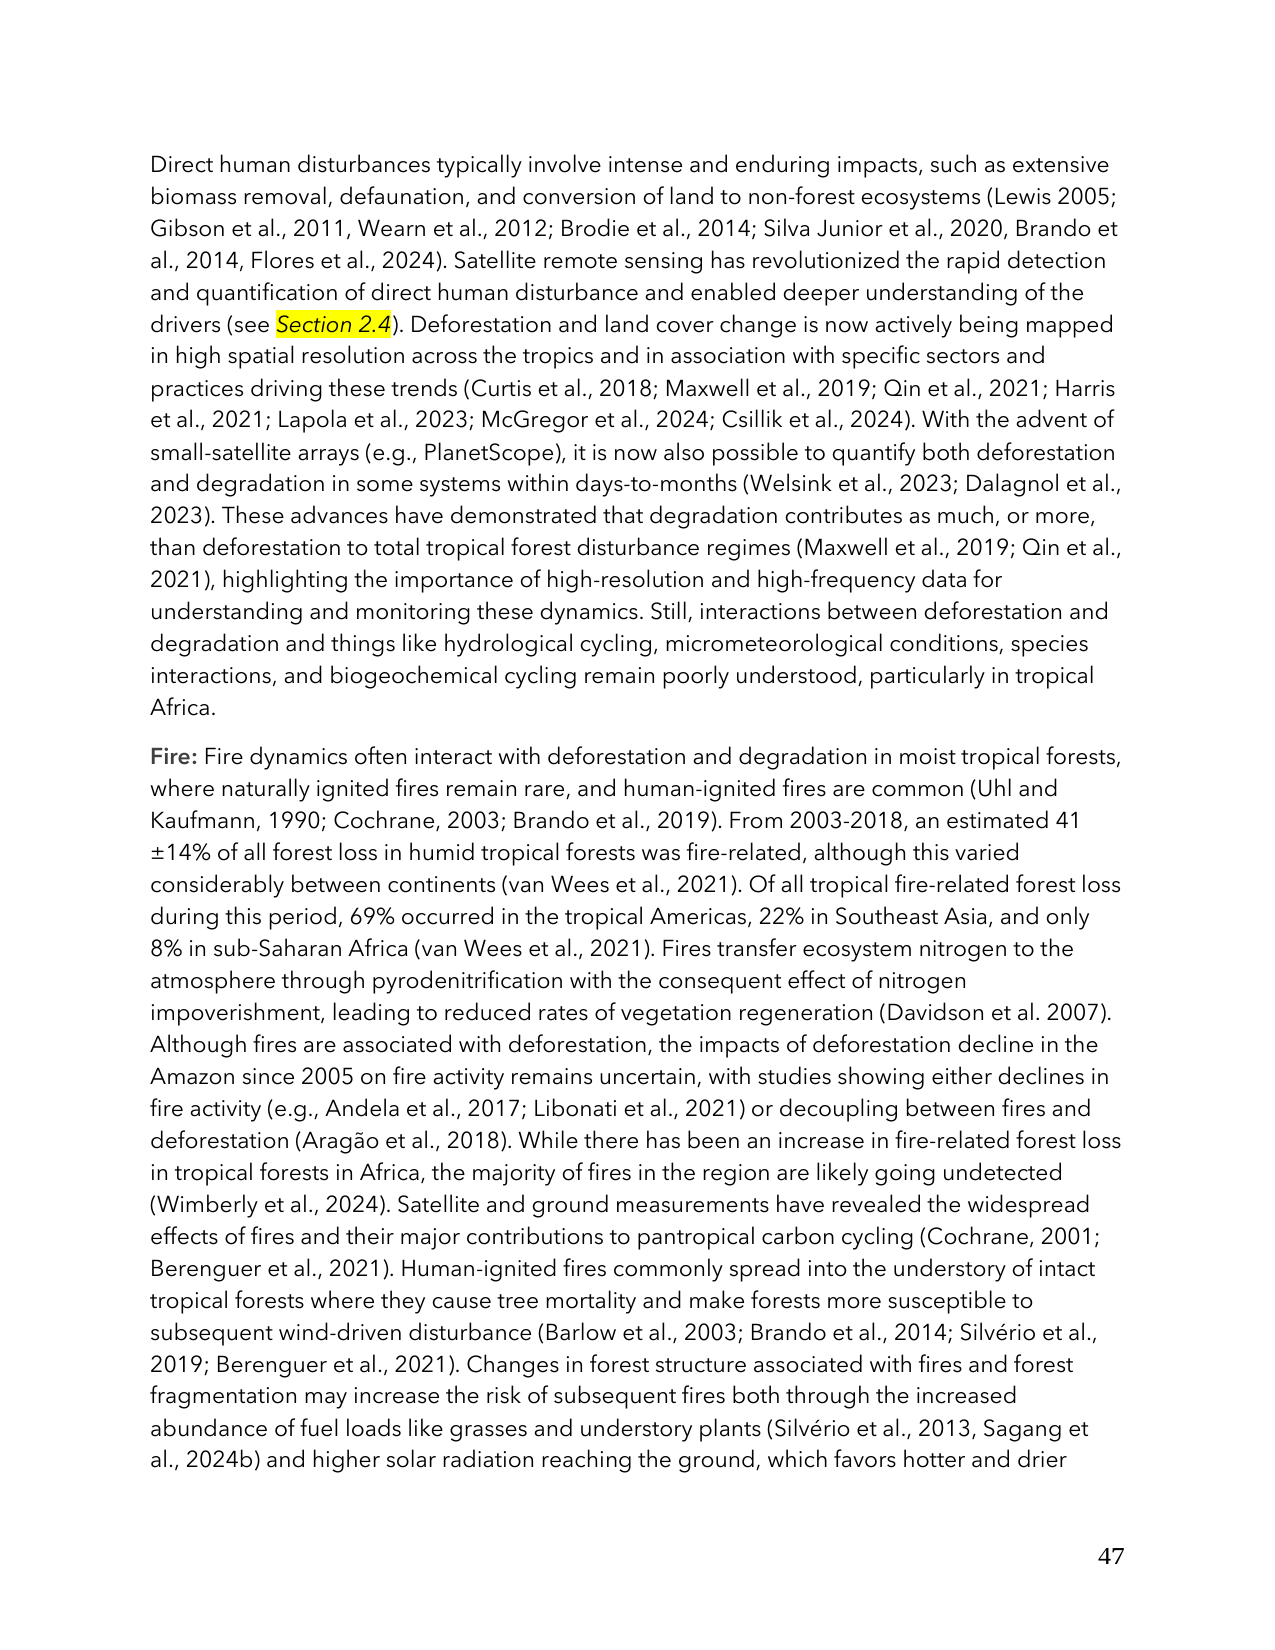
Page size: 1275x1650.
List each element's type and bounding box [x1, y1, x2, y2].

text [150, 150, 1125, 721]
text [150, 742, 1125, 1474]
